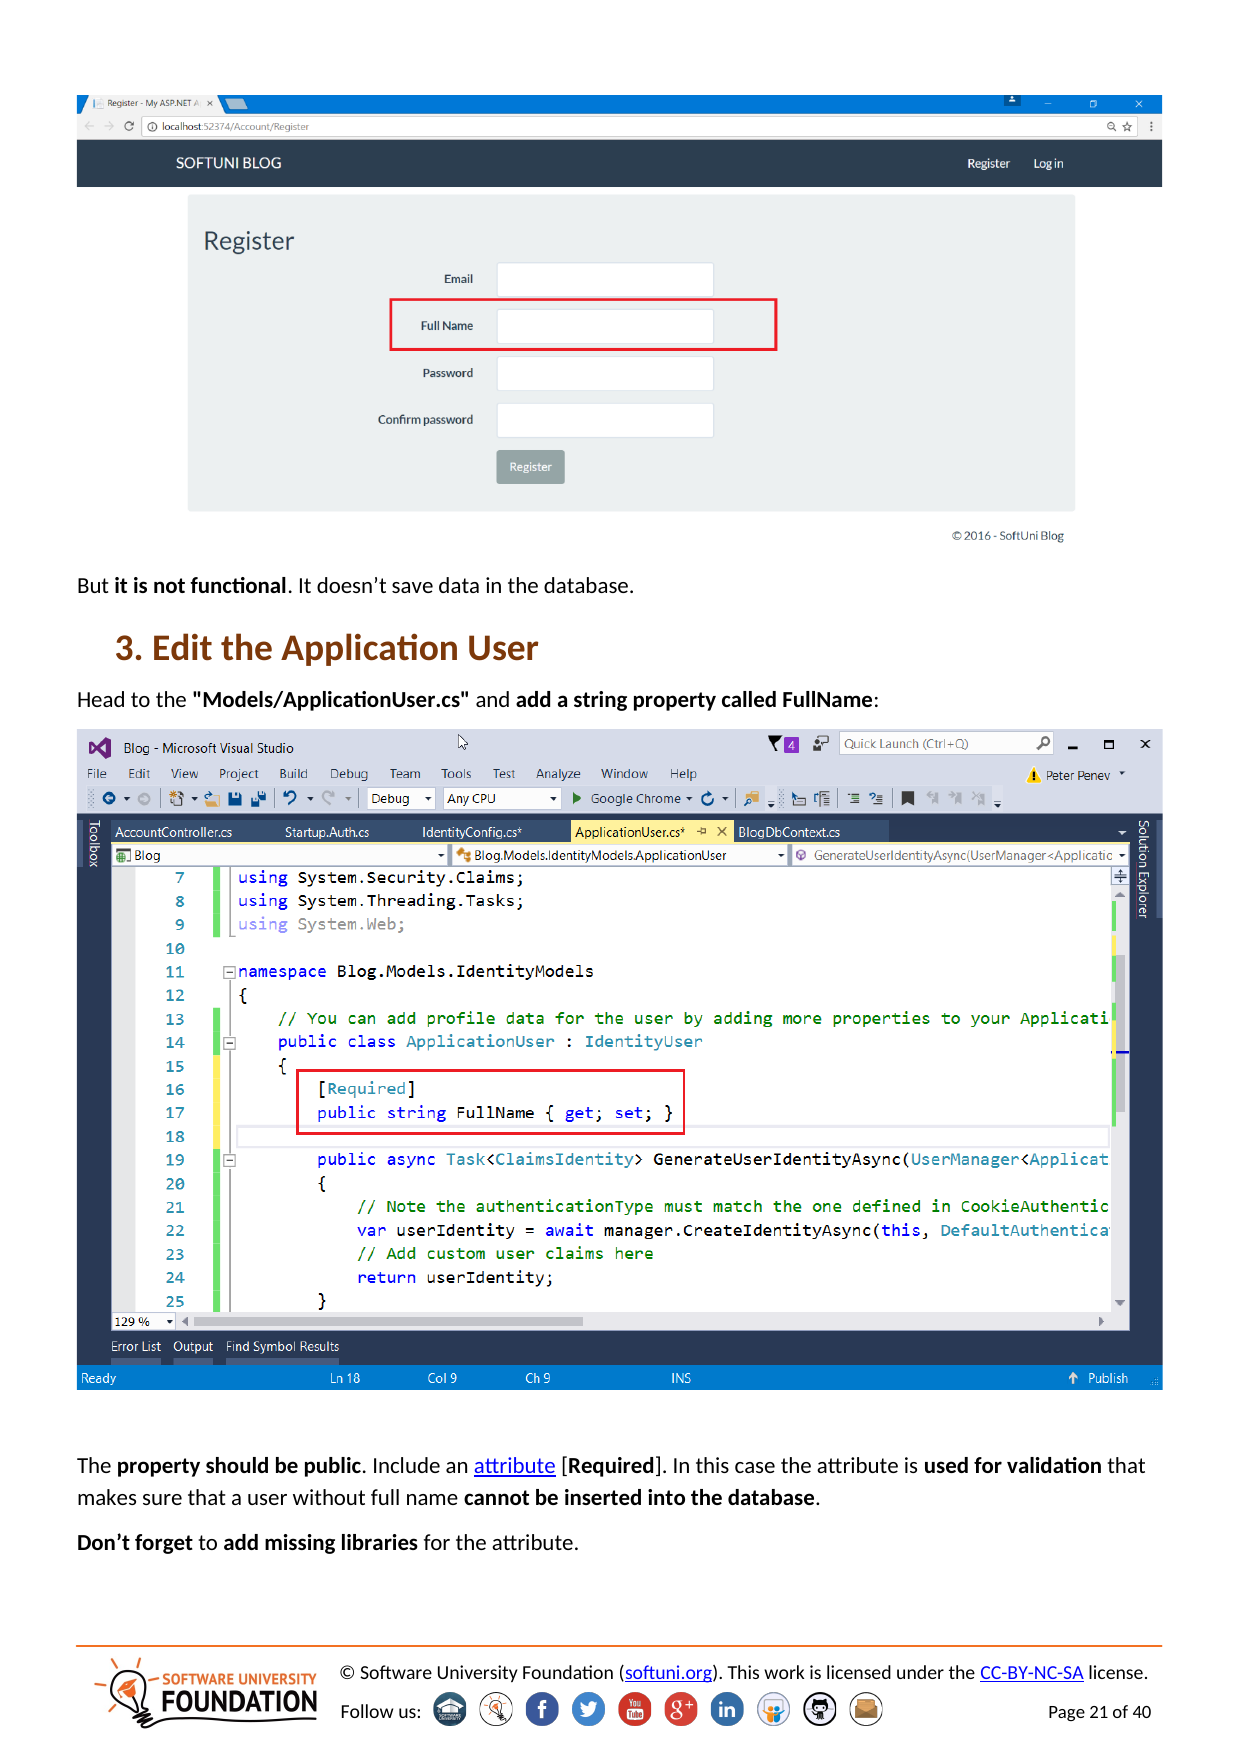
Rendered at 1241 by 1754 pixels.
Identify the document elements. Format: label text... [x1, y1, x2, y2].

picture [93, 1656, 317, 1729]
picture [76, 95, 1163, 555]
subtitle Edit the Application User [114, 624, 1163, 670]
picture [757, 1692, 790, 1726]
picture [710, 1692, 744, 1726]
text Don’t forget to add missing libraries for the attribute. [77, 1528, 1163, 1556]
picture [76, 729, 1163, 1390]
picture [525, 1692, 559, 1726]
picture [803, 1692, 837, 1726]
picture [479, 1692, 513, 1726]
text The property should be public. Include an attribute [Required]. In this case the attribute is used for validation that makes sure that a user without full name cannot be inserted into the database. [77, 1451, 1163, 1511]
picture [664, 1692, 698, 1726]
picture [572, 1692, 605, 1726]
text Head to the "Models/ApplicationUser.cs" and add a string property called FullName: [77, 685, 1163, 713]
picture [433, 1692, 467, 1726]
picture [618, 1692, 652, 1726]
picture [849, 1692, 883, 1726]
text But it is not functional. It doesn’t save data in the database. [77, 571, 1163, 599]
